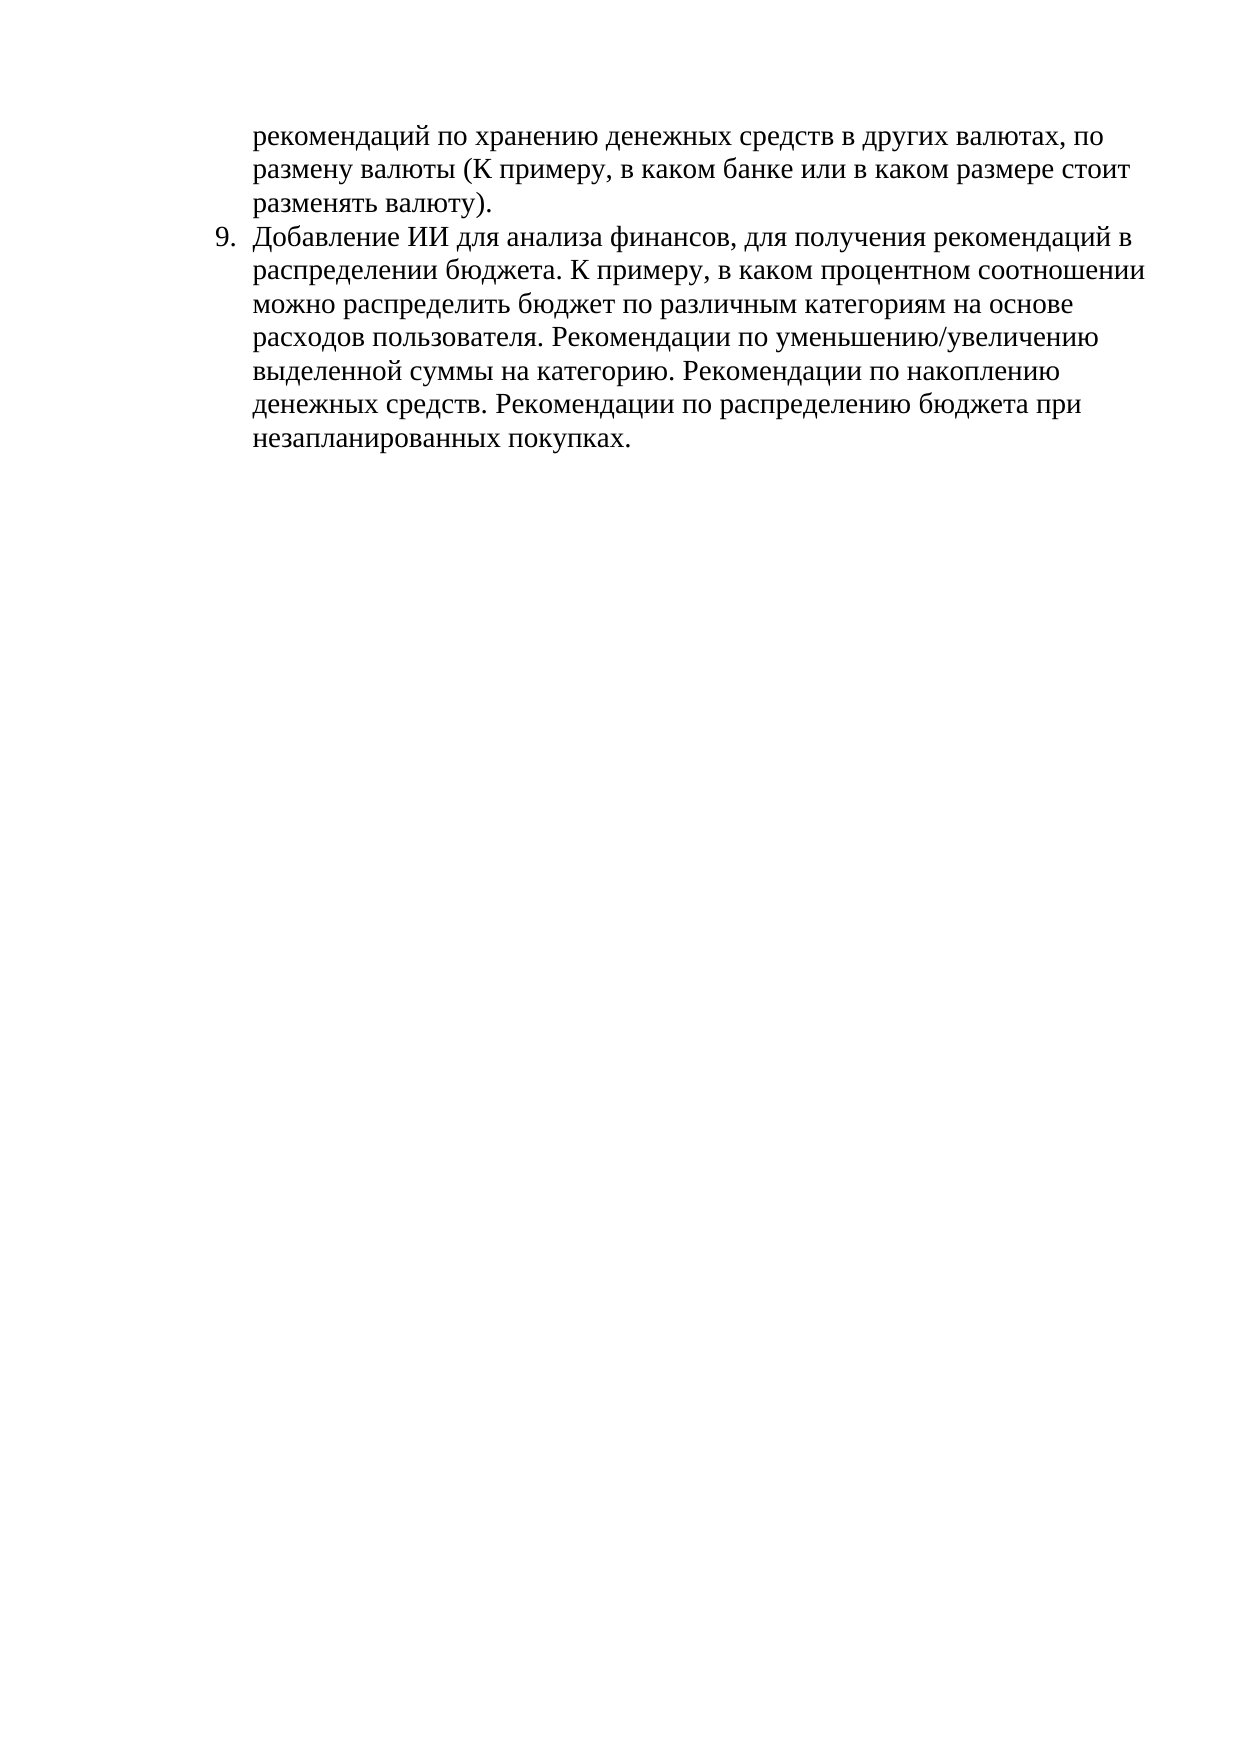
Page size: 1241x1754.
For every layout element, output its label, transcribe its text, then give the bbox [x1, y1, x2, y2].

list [215, 118, 1152, 219]
list Добавление ИИ для анализа финансов, для получения рекомендаций в распределении бюджета. К примеру, в каком процентном соотношении можно распределить бюджет по различным категориям на основе расходов пользователя. Рекомендации по уменьшению/увеличению выделенной суммы на категорию. Рекомендации по накоплению денежных средств. Рекомендации по распределению бюджета при незапланированных покупках. [215, 219, 1152, 453]
